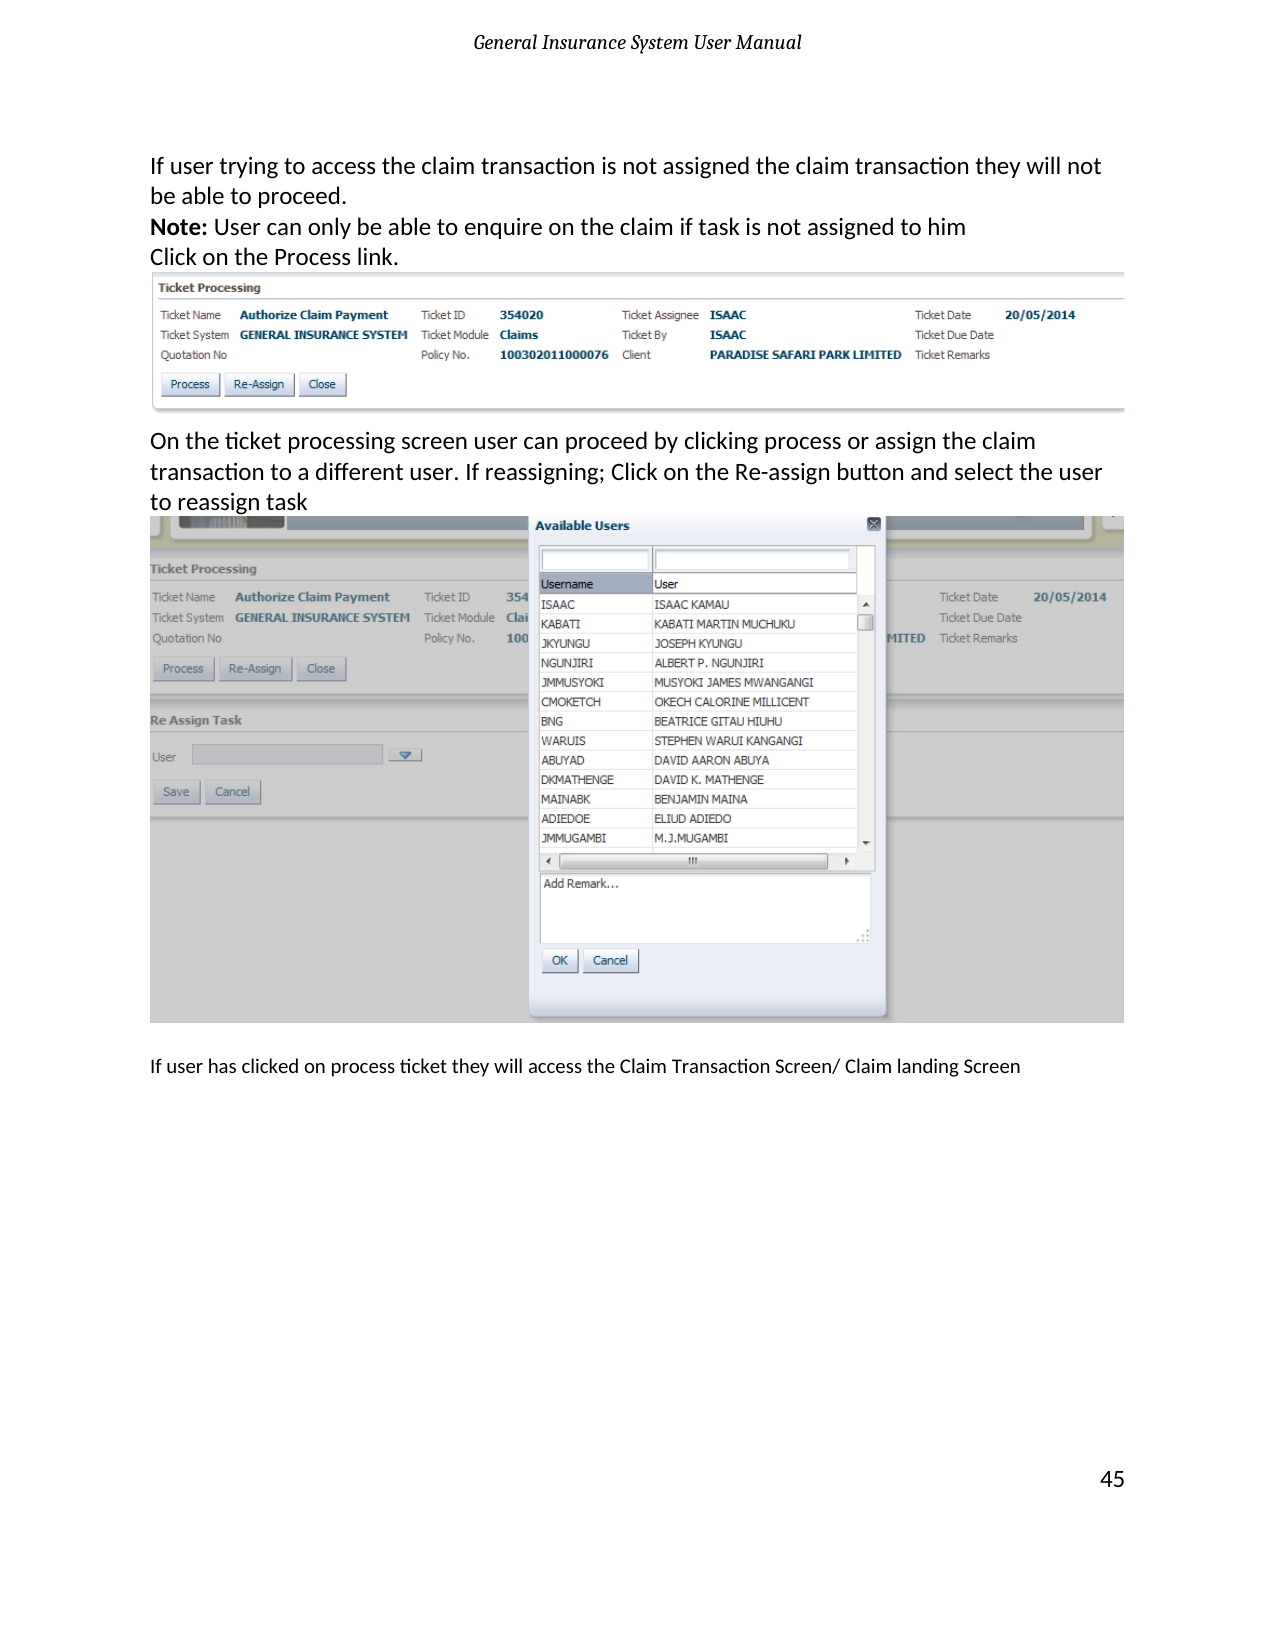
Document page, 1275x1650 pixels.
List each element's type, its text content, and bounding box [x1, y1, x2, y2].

text On the ticket processing screen user can proceed by clicking process or assign the claim transaction to a different user. If reassigning; Click on the Re-assign button and select the user to reassign task [150, 426, 1125, 517]
picture [150, 516, 1124, 1023]
text Note: User can only be able to enquire on the claim if task is not assigned to him [150, 211, 1125, 242]
text If user has clicked on process ticket they will access the Claim Transaction Screen/ Claim landing Screen [150, 1053, 1125, 1079]
text If user trying to access the claim transaction is not assigned the claim transaction they will not be able to proceed. [150, 150, 1125, 211]
text Click on the Process link. [150, 242, 1125, 272]
picture [150, 272, 1125, 426]
